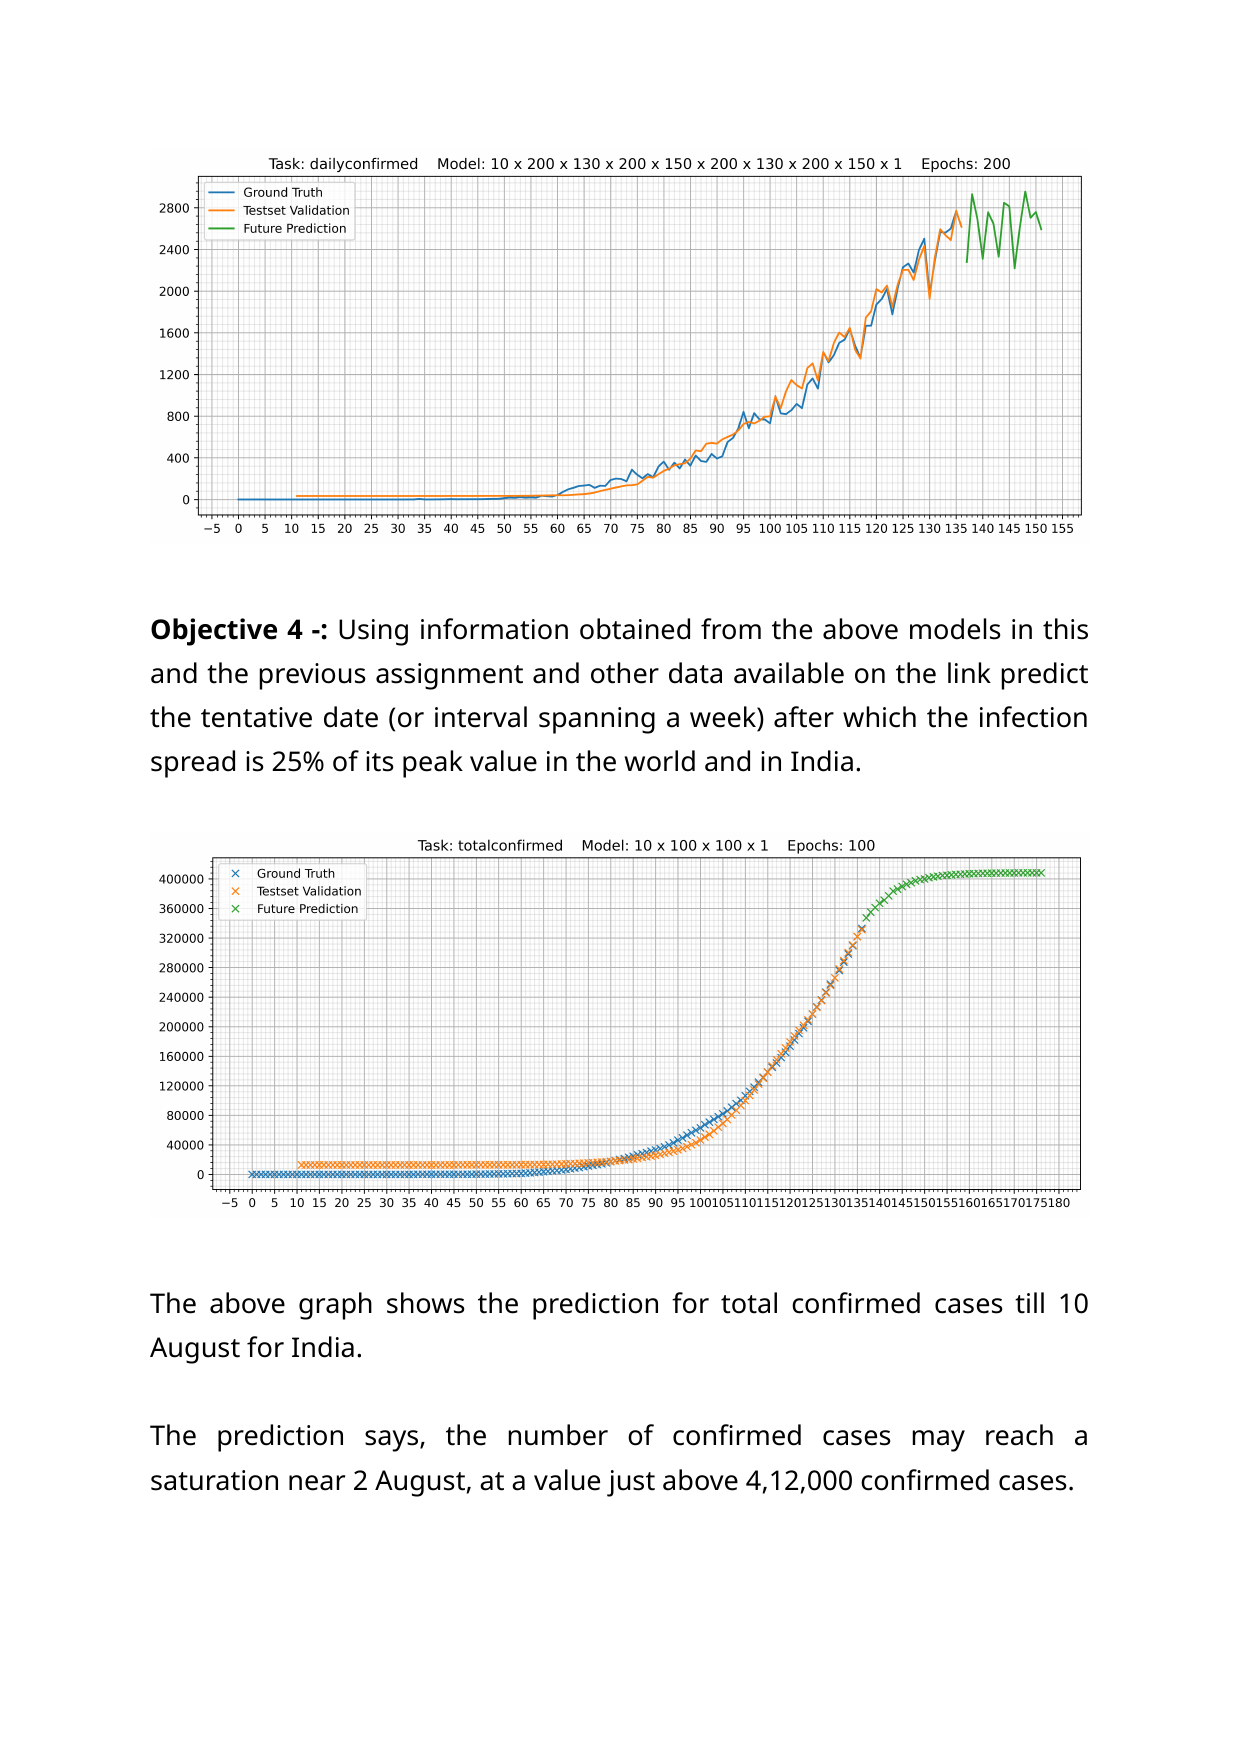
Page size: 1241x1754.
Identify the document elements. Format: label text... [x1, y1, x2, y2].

picture [150, 831, 1089, 1218]
text The above graph shows the prediction for total confirmed cases till 10 August for India. [150, 1284, 1090, 1365]
text Objective 4 -: Using information obtained from the above models in this and the previous assignment and other data available on the link predict the tentative date (or interval spanning a week) after which the infection spread is 25% of its peak value in the world and in India. [150, 610, 1090, 780]
picture [150, 149, 1090, 544]
text The prediction says, the number of confirmed cases may reach a saturation near 2 August, at a value just above 4,12,000 confirmed cases. [150, 1417, 1090, 1498]
